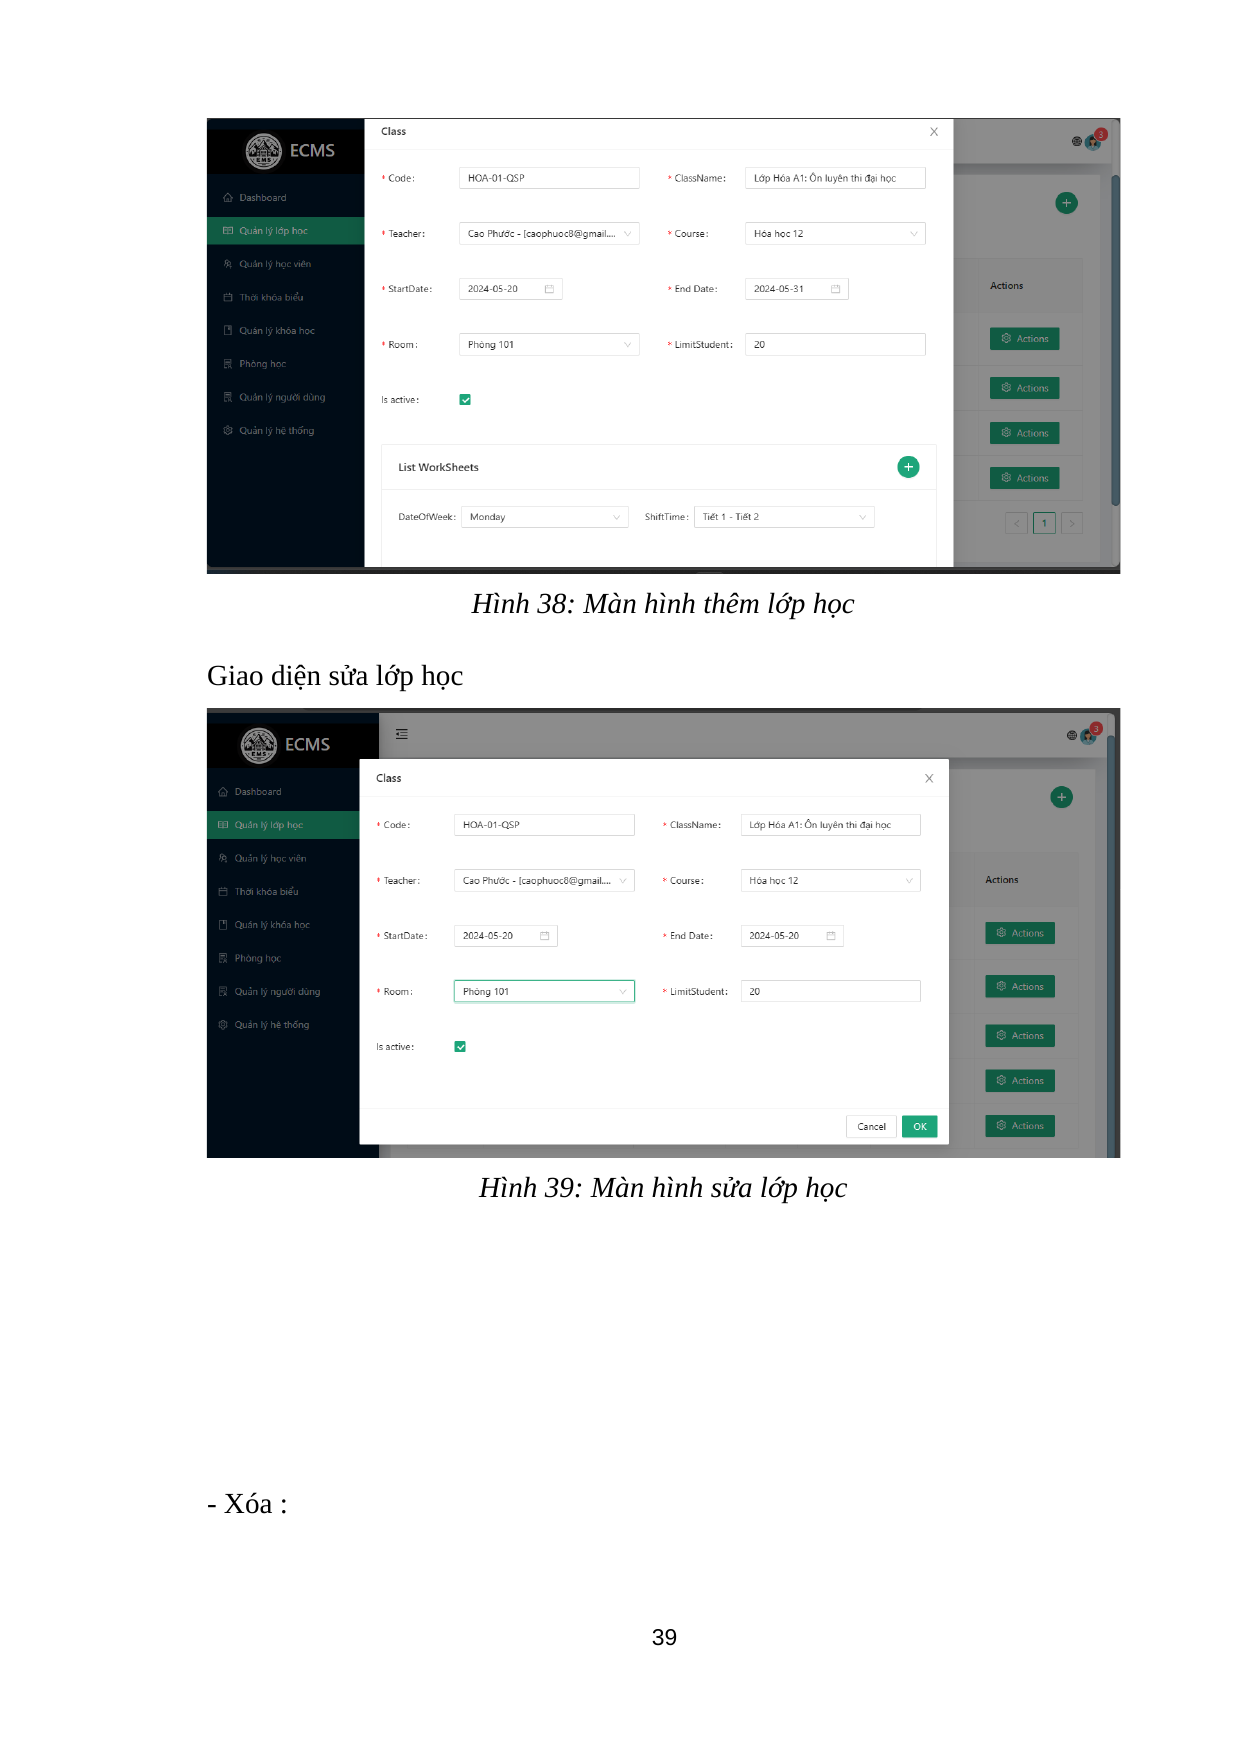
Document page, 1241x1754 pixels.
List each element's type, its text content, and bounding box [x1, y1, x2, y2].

text Giao diện sửa lớp học [207, 658, 1122, 691]
picture [206, 118, 1121, 574]
text Hình 39: Màn hình sửa lớp học [207, 1171, 1122, 1204]
picture [206, 708, 1121, 1158]
text - Xóa : [207, 1486, 1122, 1519]
text Hình 38: Màn hình thêm lớp học [207, 587, 1122, 620]
